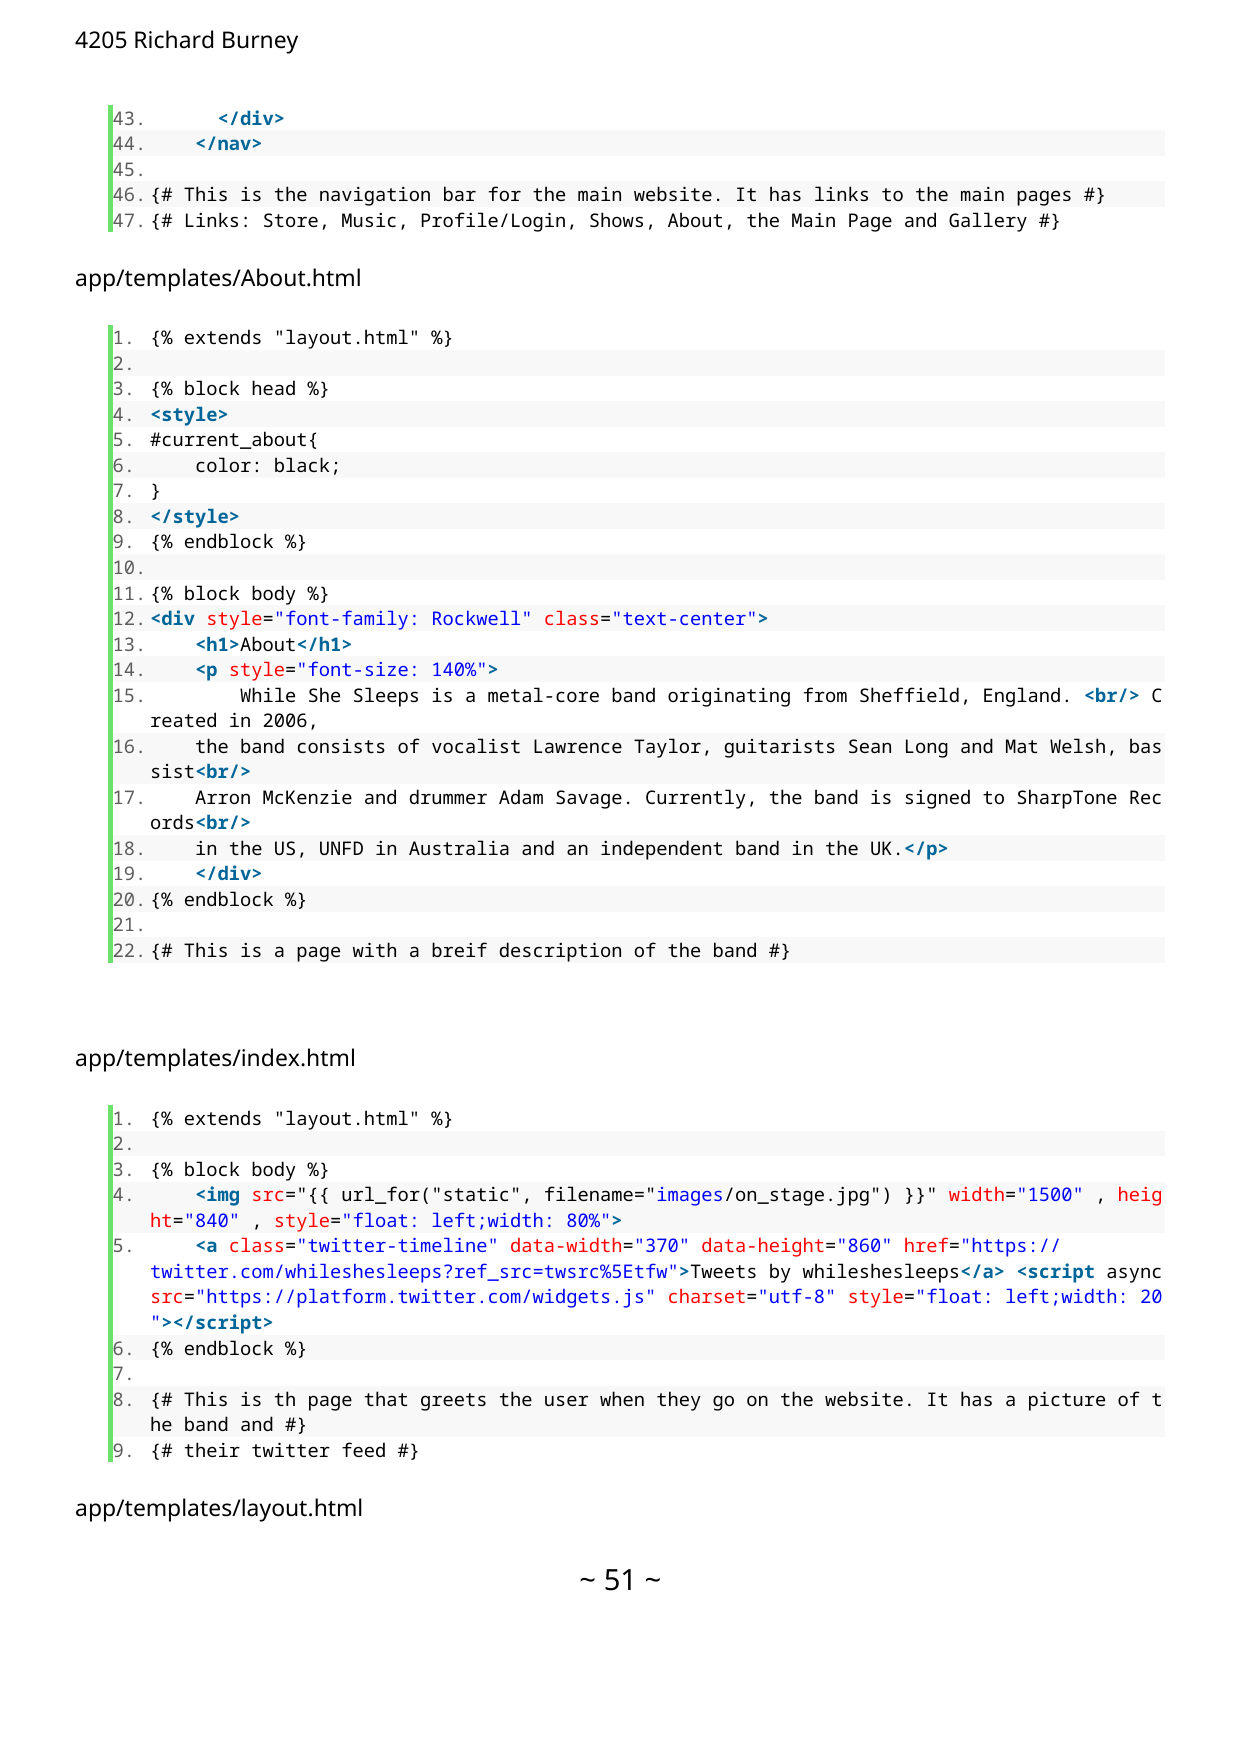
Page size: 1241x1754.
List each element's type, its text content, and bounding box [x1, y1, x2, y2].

list While She Sleeps is a metal-core band originating from Sheffield, England. <br/> Created in 2006, [113, 682, 1165, 733]
list {# This is th page that greets the user when they go on the website. It has a picture of the band and #} [113, 1386, 1165, 1437]
list </div> [113, 861, 1165, 886]
list color: black; [113, 452, 1165, 478]
list {% extends "layout.html" %} [113, 1105, 1165, 1131]
list {% block head %} [113, 376, 1165, 401]
list <img src="{{ url_for("static", filename="images/on_stage.jpg") }}" width="1500" , height="840" , style="float: left;width: 80%"> [113, 1182, 1165, 1233]
list in the US, UNFD in Australia and an independent band in the UK.</p> [113, 835, 1165, 861]
text app/templates/layout.html [75, 1492, 1165, 1523]
list the band consists of vocalist Lawrence Taylor, guitarists Sean Long and Mat Welsh, bassist<br/> [113, 733, 1165, 784]
list {% endblock %} [113, 529, 1165, 554]
list } [113, 478, 1165, 503]
list <p style="font-size: 140%"> [113, 656, 1165, 682]
list {% endblock %} [113, 1335, 1165, 1360]
list <div style="font-family: Rockwell" class="text-center"> [113, 605, 1165, 631]
list {# Links: Store, Music, Profile/Login, Shows, About, the Main Page and Gallery #} [113, 207, 1165, 232]
list {# This is a page with a breif description of the band #} [113, 937, 1165, 963]
list #current_about{ [113, 427, 1165, 452]
list {# This is the navigation bar for the main website. It has links to the main pages #} [113, 181, 1165, 207]
text app/templates/index.html [75, 1042, 1165, 1073]
list {# their twitter feed #} [113, 1437, 1165, 1462]
list {% block body %} [113, 580, 1165, 605]
list </div> [113, 105, 1165, 130]
list <style> [113, 401, 1165, 427]
list <h1>About</h1> [113, 631, 1165, 656]
list </style> [113, 503, 1165, 529]
list {% endblock %} [113, 886, 1165, 912]
list </nav> [113, 130, 1165, 156]
list <a class="twitter-timeline" data-width="370" data-height="860" href="https://twitter.com/whileshesleeps?ref_src=twsrc%5Etfw">Tweets by whileshesleeps</a> <script async src="https://platform.twitter.com/widgets.js" charset="utf-8" style="float: left;width: 20"></script> [113, 1233, 1165, 1335]
list {% extends "layout.html" %} [108, 324, 1165, 350]
list Arron McKenzie and drummer Adam Savage. Currently, the band is signed to SharpTone Records<br/> [113, 784, 1165, 835]
list {% block body %} [113, 1156, 1165, 1182]
text app/templates/About.html [75, 262, 1165, 293]
